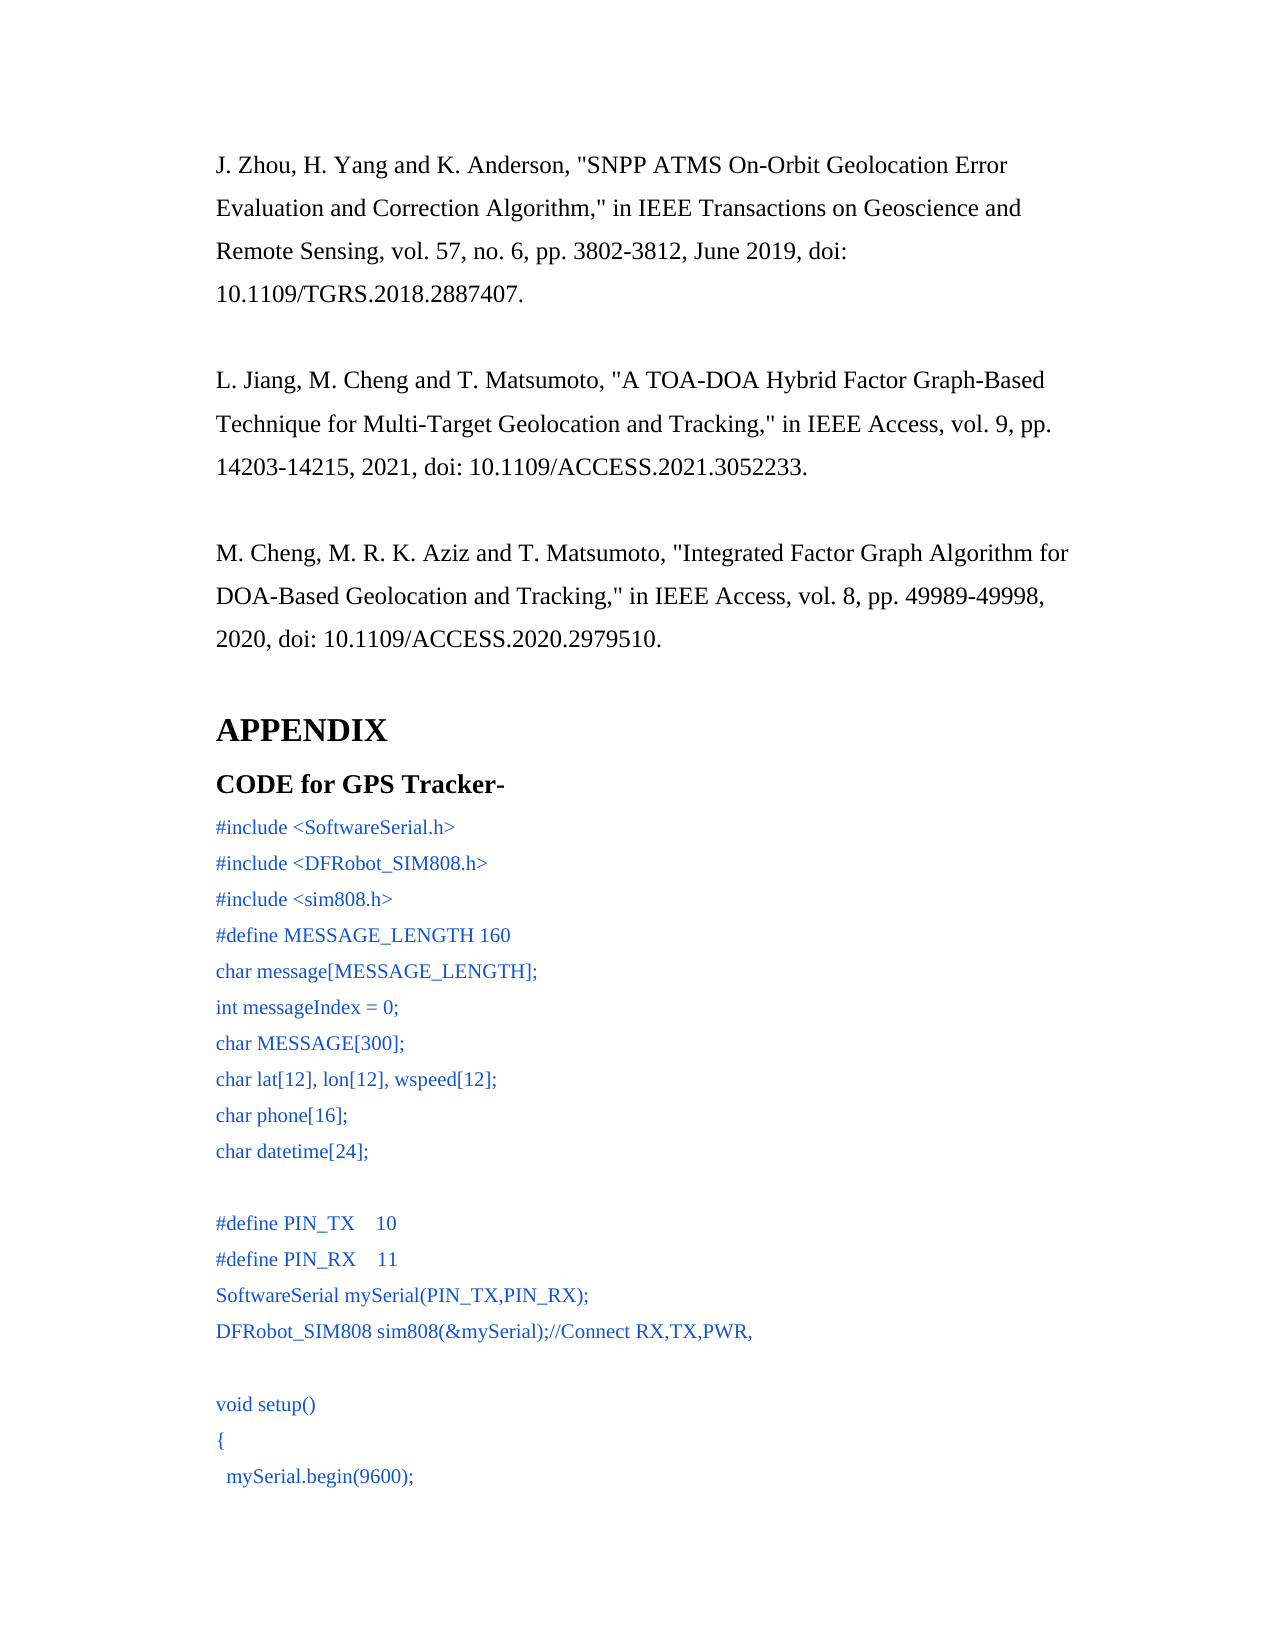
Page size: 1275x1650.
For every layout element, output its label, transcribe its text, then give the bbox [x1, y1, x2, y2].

text DFRobot_SIM808 sim808(&mySerial);//Connect RX,TX,PWR, [216, 1319, 1087, 1343]
text M. Cheng, M. R. K. Aziz and T. Matsumoto, "Integrated Factor Graph Algorithm for DOA-Based Geolocation and Tracking," in IEEE Access, vol. 8, pp. 49989-49998, 2020, doi: 10.1109/ACCESS.2020.2979510. [216, 538, 1087, 653]
text APPENDIX [216, 711, 1087, 749]
text #include <SoftwareSerial.h> [216, 815, 1087, 839]
text #define PIN_RX 11 [216, 1247, 1087, 1271]
text { [216, 1427, 1087, 1452]
text char MESSAGE[300]; [216, 1031, 1087, 1055]
text int messageIndex = 0; [216, 995, 1087, 1019]
text #include <DFRobot_SIM808.h> [216, 851, 1087, 875]
text mySerial.begin(9600); [216, 1463, 1087, 1488]
text char lat[12], lon[12], wspeed[12]; [216, 1067, 1087, 1091]
text #define MESSAGE_LENGTH 160 [216, 923, 1087, 947]
text #define PIN_TX 10 [216, 1211, 1087, 1235]
text char datetime[24]; [216, 1139, 1087, 1163]
text char message[MESSAGE_LENGTH]; [216, 959, 1087, 983]
text #include <sim808.h> [216, 887, 1087, 911]
text J. Zhou, H. Yang and K. Anderson, "SNPP ATMS On-Orbit Geolocation Error Evaluation and Correction Algorithm," in IEEE Transactions on Geoscience and Remote Sensing, vol. 57, no. 6, pp. 3802-3812, June 2019, doi: 10.1109/TGRS.2018.2887407. [216, 150, 1087, 308]
text CODE for GPS Tracker- [216, 768, 1087, 799]
text L. Jiang, M. Cheng and T. Matsumoto, "A TOA-DOA Hybrid Factor Graph-Based Technique for Multi-Target Geolocation and Tracking," in IEEE Access, vol. 9, pp. 14203-14215, 2021, doi: 10.1109/ACCESS.2021.3052233. [216, 366, 1087, 481]
text SoftwareSerial mySerial(PIN_TX,PIN_RX); [216, 1283, 1087, 1307]
text void setup() [216, 1391, 1087, 1416]
text char phone[16]; [216, 1103, 1087, 1127]
